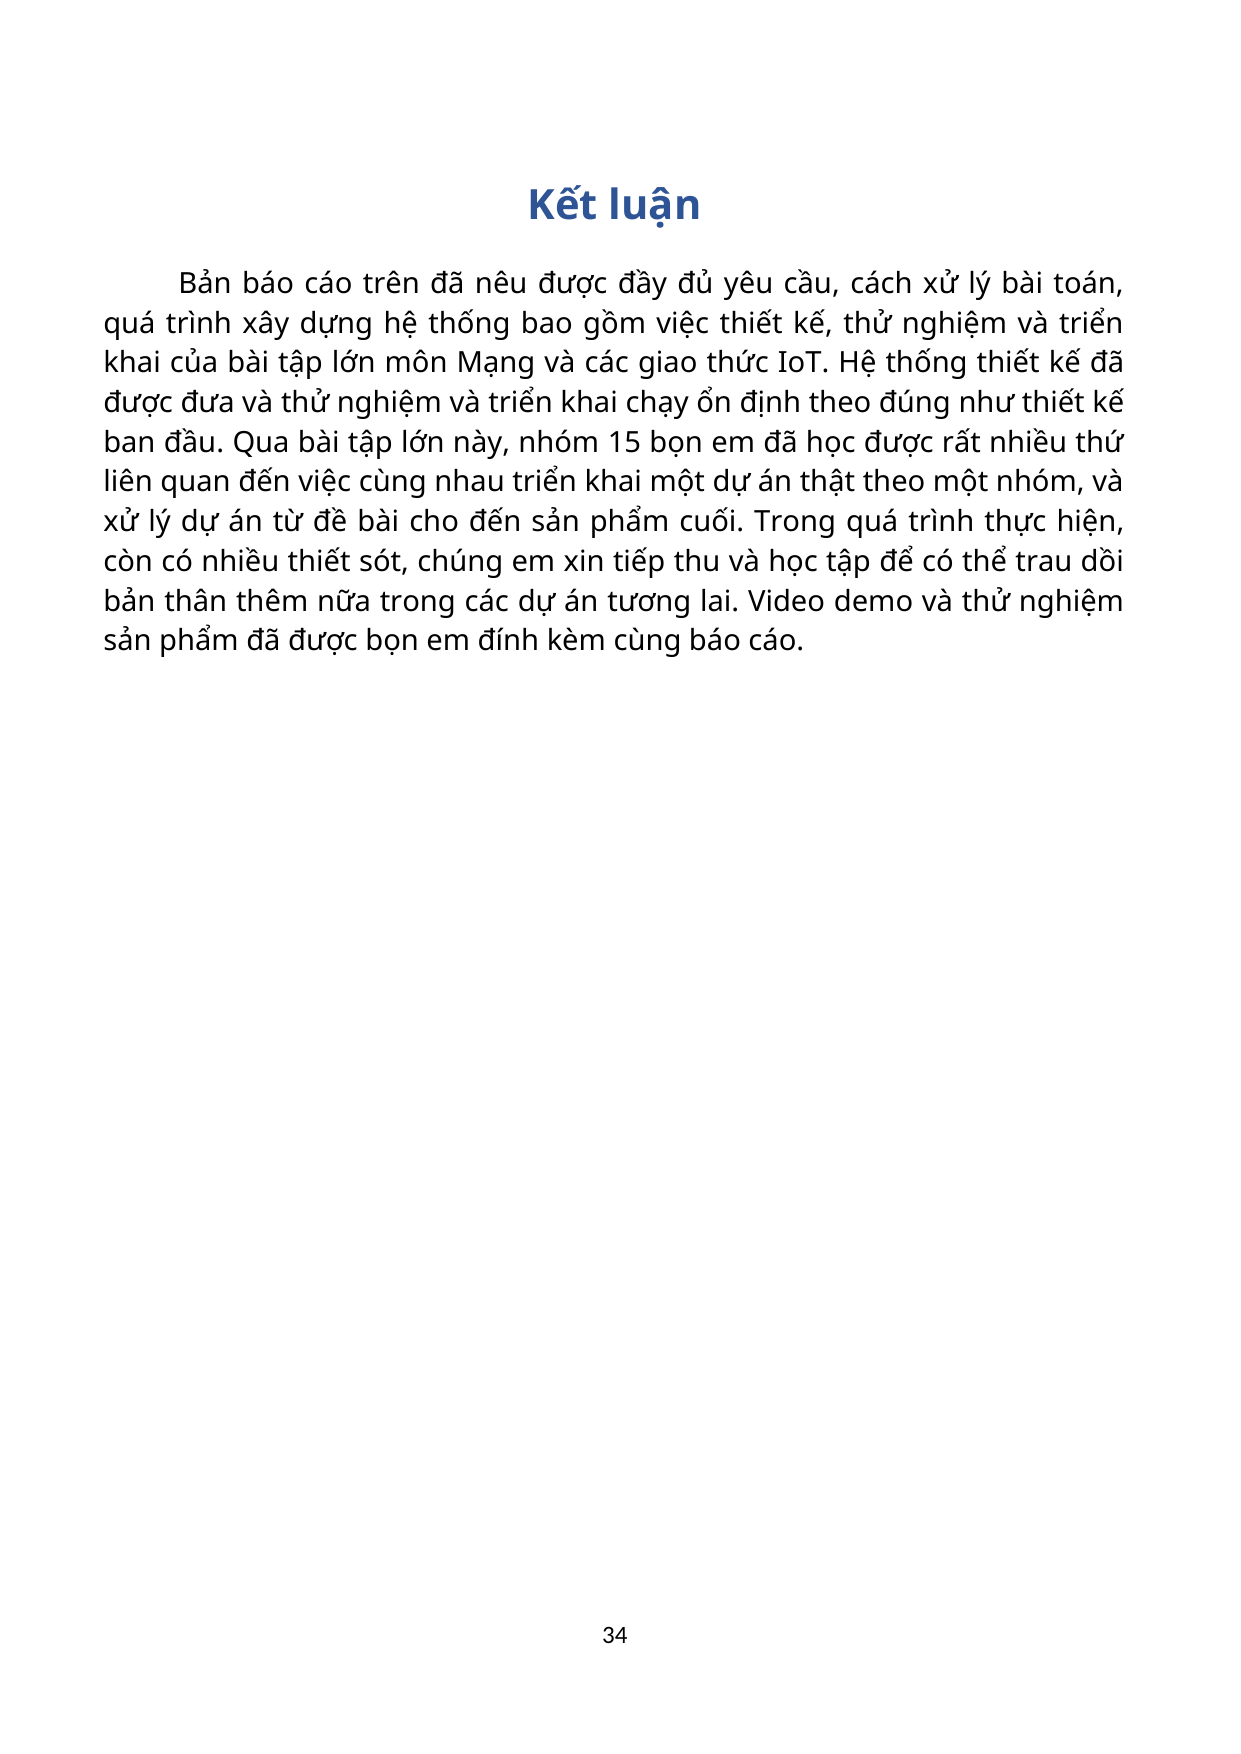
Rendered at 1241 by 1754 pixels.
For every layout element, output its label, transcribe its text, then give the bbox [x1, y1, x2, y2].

text Bản báo cáo trên đã nêu được đầy đủ yêu cầu, cách xử lý bài toán, quá trình xây dựng hệ thống bao gồm việc thiết kế, thử nghiệm và triển khai của bài tập lớn môn Mạng và các giao thức IoT. Hệ thống thiết kế đã được đưa và thử nghiệm và triển khai chạy ổn định theo đúng như thiết kế ban đầu. Qua bài tập lớn này, nhóm 15 bọn em đã học được rất nhiều thứ liên quan đến việc cùng nhau triển khai một dự án thật theo một nhóm, và xử lý dự án từ đề bài cho đến sản phẩm cuối. Trong quá trình thực hiện, còn có nhiều thiết sót, chúng em xin tiếp thu và học tập để có thể trau dồi bản thân thêm nữa trong các dự án tương lai. Video demo và thử nghiệm sản phẩm đã được bọn em đính kèm cùng báo cáo. [103, 262, 1126, 659]
subtitle Kết luận [103, 175, 1126, 232]
